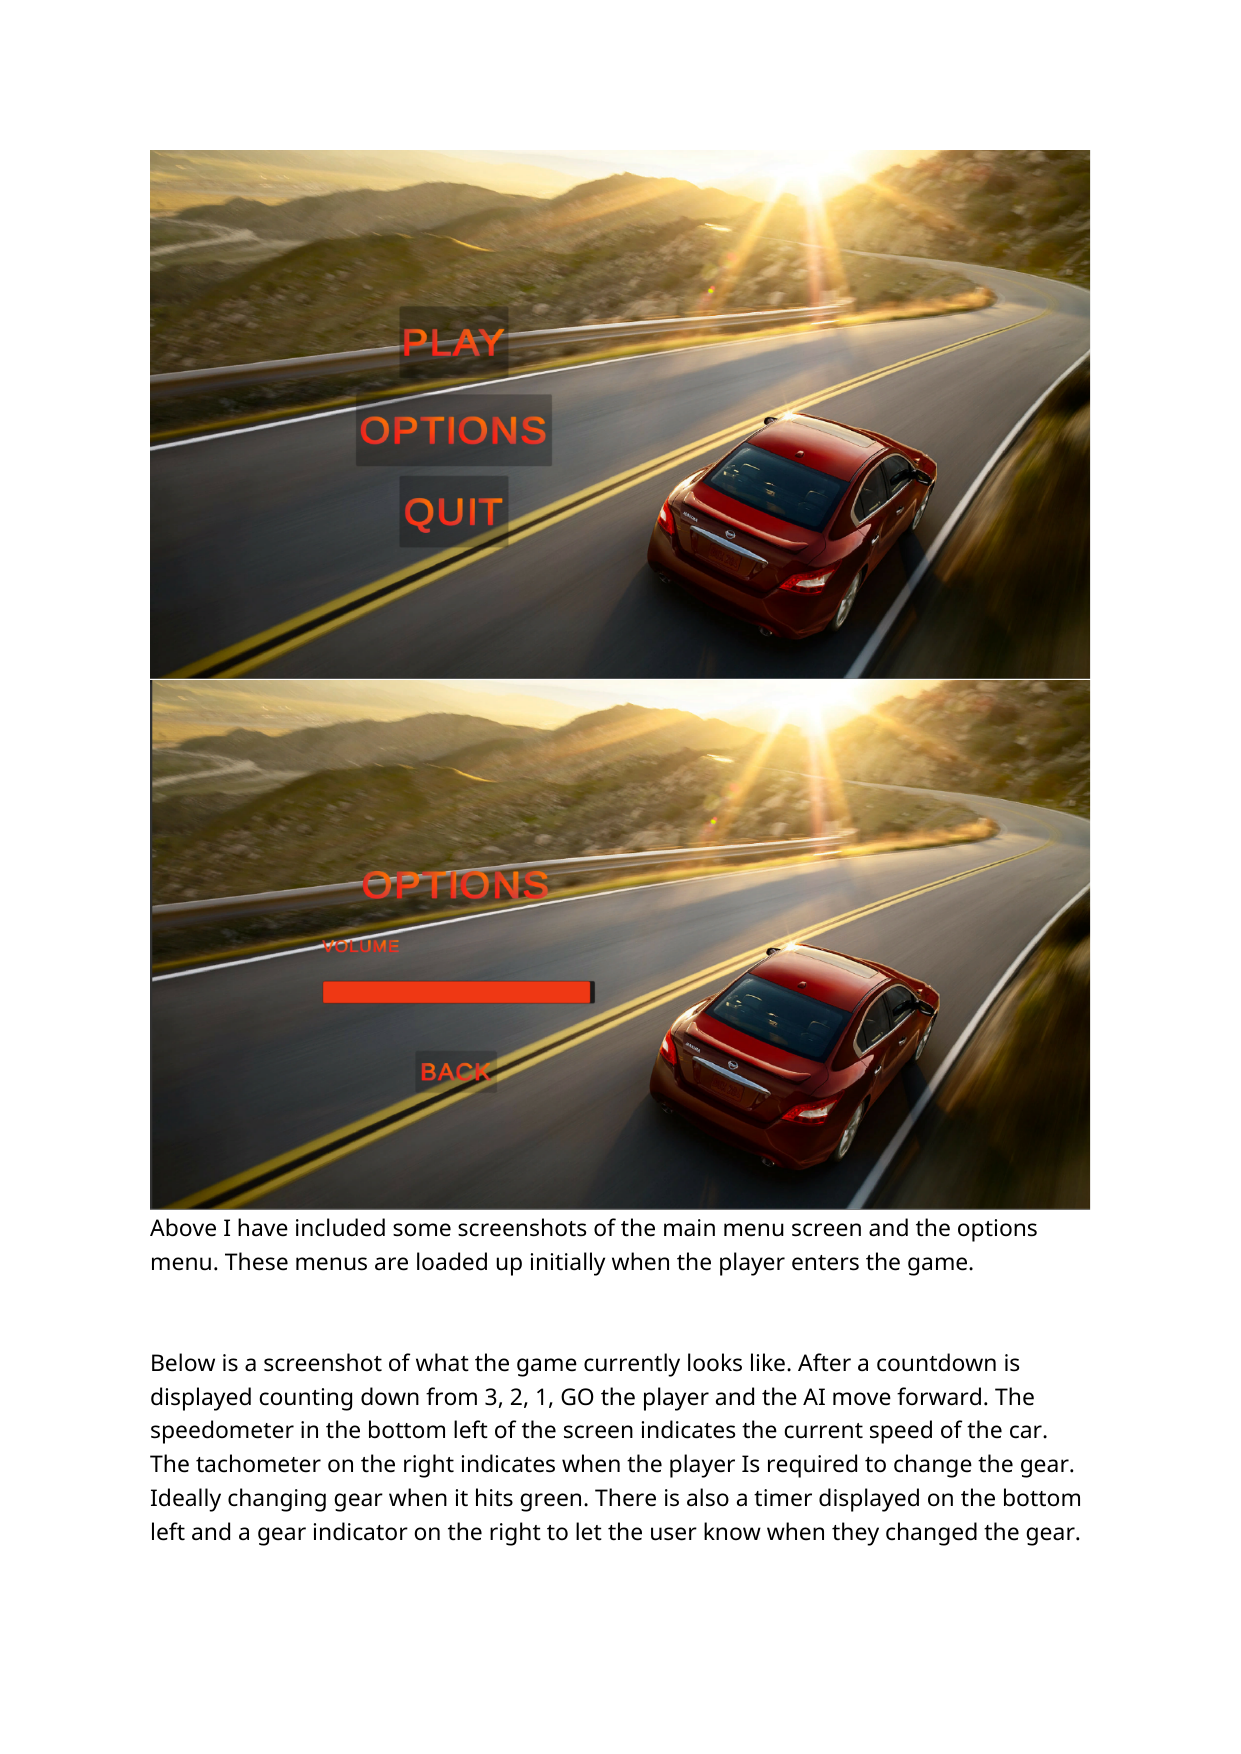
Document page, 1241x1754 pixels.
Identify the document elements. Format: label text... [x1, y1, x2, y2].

picture [150, 680, 1091, 1210]
text Above I have included some screenshots of the main menu screen and the options menu. These menus are loaded up initially when the player enters the game. [150, 1210, 1090, 1277]
text Below is a screenshot of what the game currently looks like. After a countdown is displayed counting down from 3, 2, 1, GO the player and the AI move forward. The speedometer in the bottom left of the screen indicates the current speed of the car. The tachometer on the right indicates when the player Is required to change the gear. Ideally changing gear when it hits green. There is also a timer displayed on the bottom left and a gear indicator on the right to let the user know when they changed the gear. [150, 1347, 1090, 1547]
picture [150, 150, 1091, 679]
